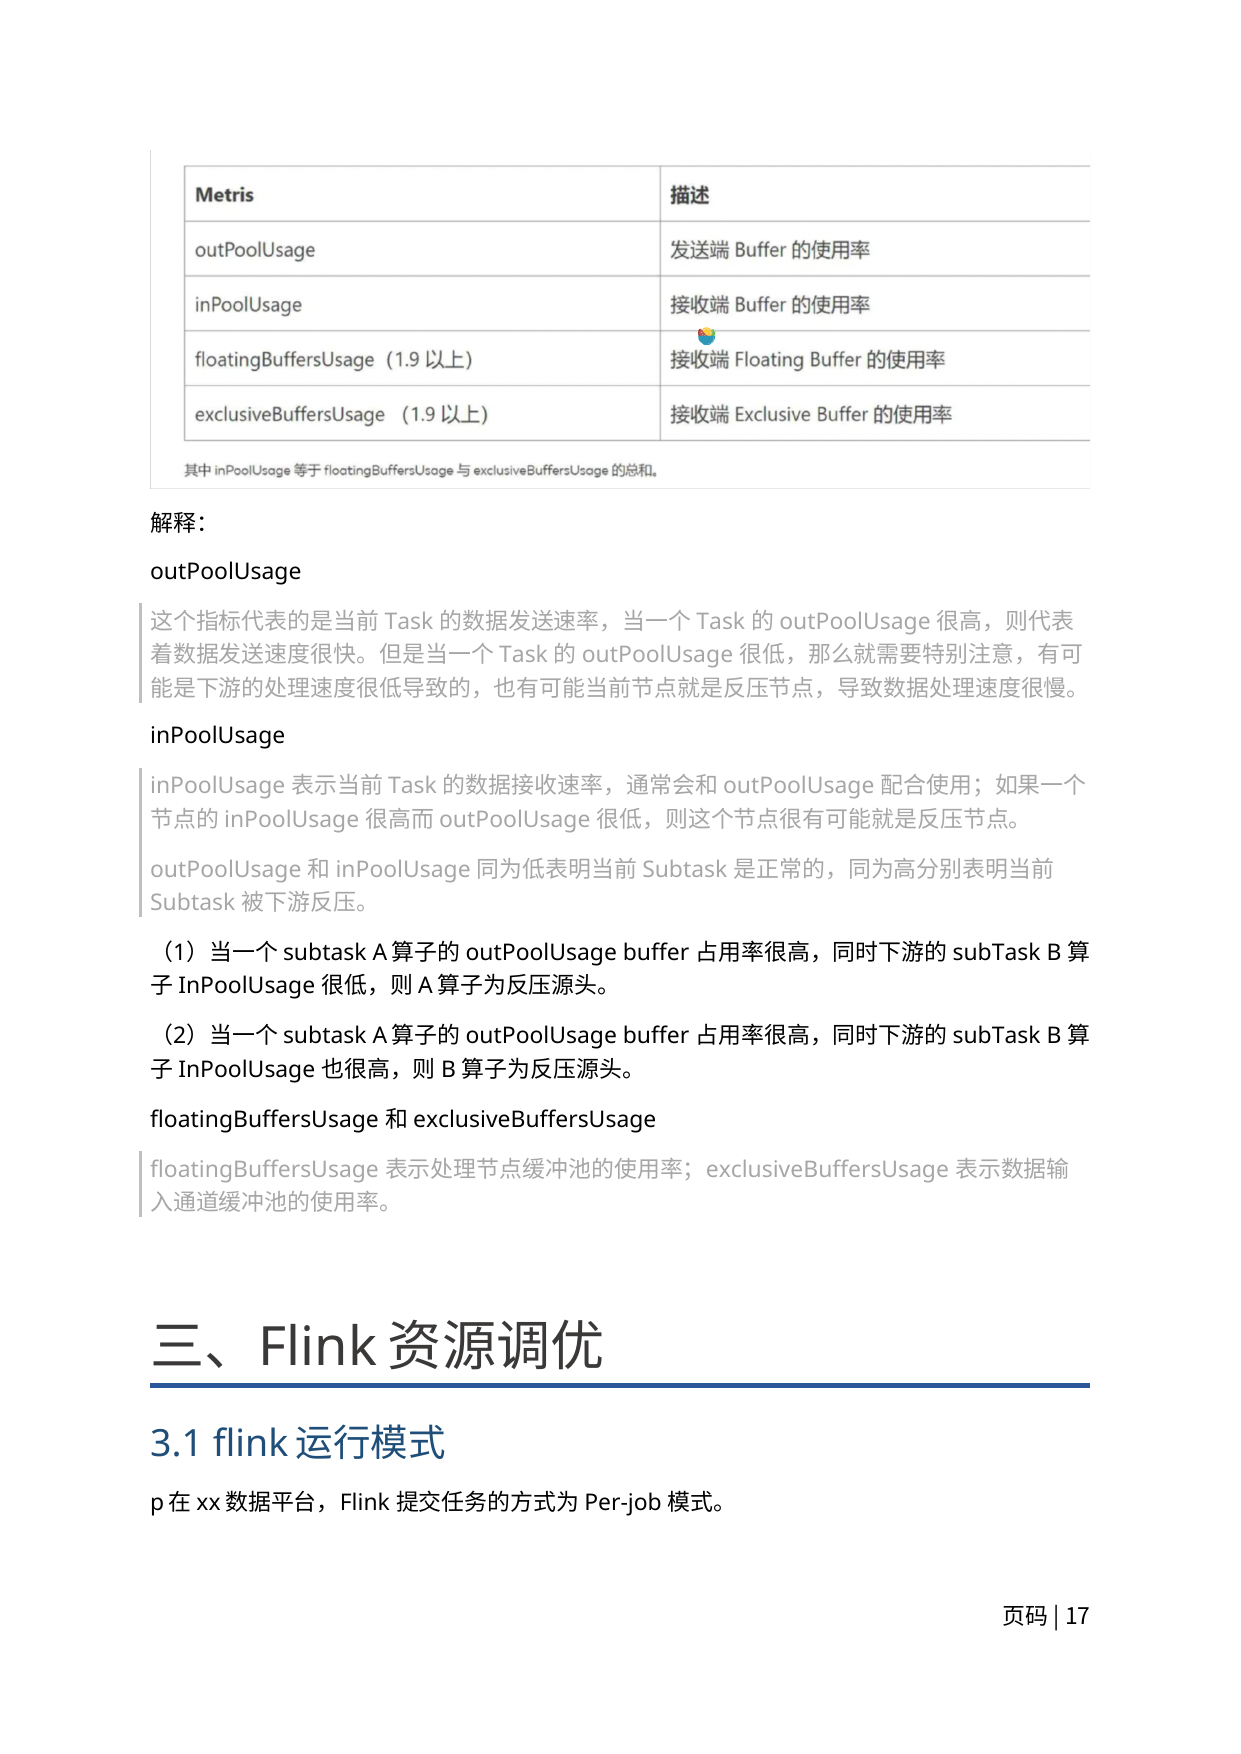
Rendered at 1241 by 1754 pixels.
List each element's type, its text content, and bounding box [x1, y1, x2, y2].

text （2）当一个 subtask A算子的 outPoolUsage buffer 占用率很高，同时下游的 subTask B 算子 InPoolUsage 也很高，则 B 算子为反压源头。 [150, 1017, 1090, 1084]
text 解释： [150, 505, 1090, 538]
picture [150, 150, 1091, 489]
subtitle 3.1 flink运行模式 [150, 1413, 1090, 1468]
text （1）当一个 subtask A算子的 outPoolUsage buffer 占用率很高，同时下游的 subTask B 算子 InPoolUsage 很低，则 A算子为反压源头。 [150, 934, 1090, 1001]
text outPoolUsage [150, 555, 1090, 586]
text p在xx数据平台，Flink 提交任务的方式为 Per-job 模式。 [150, 1484, 1090, 1518]
text inPoolUsage [150, 719, 1090, 751]
text floatingBuffersUsage 和 exclusiveBuffersUsage [150, 1101, 1090, 1134]
text 这个指标代表的是当前 Task 的数据发送速率，当一个 Task 的 outPoolUsage 很高，则代表着数据发送速度很快。但是当一个 Task 的 outPoolUsage 很低，那么就需要特别注意，有可能是下游的处理速度很低导致的，也有可能当前节点就是反压节点，导致数据处理速度很慢。 [142, 603, 1090, 703]
text floatingBuffersUsage 表示处理节点缓冲池的使用率；exclusiveBuffersUsage 表示数据输入通道缓冲池的使用率。 [142, 1151, 1090, 1217]
text inPoolUsage 表示当前 Task 的数据接收速率，通常会和 outPoolUsage 配合使用；如果一个节点的 inPoolUsage 很高而 outPoolUsage 很低，则这个节点很有可能就是反压节点。 [138, 767, 1090, 834]
text outPoolUsage 和 inPoolUsage 同为低表明当前 Subtask 是正常的，同为高分别表明当前 Subtask 被下游反压。 [142, 851, 1090, 917]
subtitle 三、Flink资源调优 [150, 1303, 1090, 1383]
